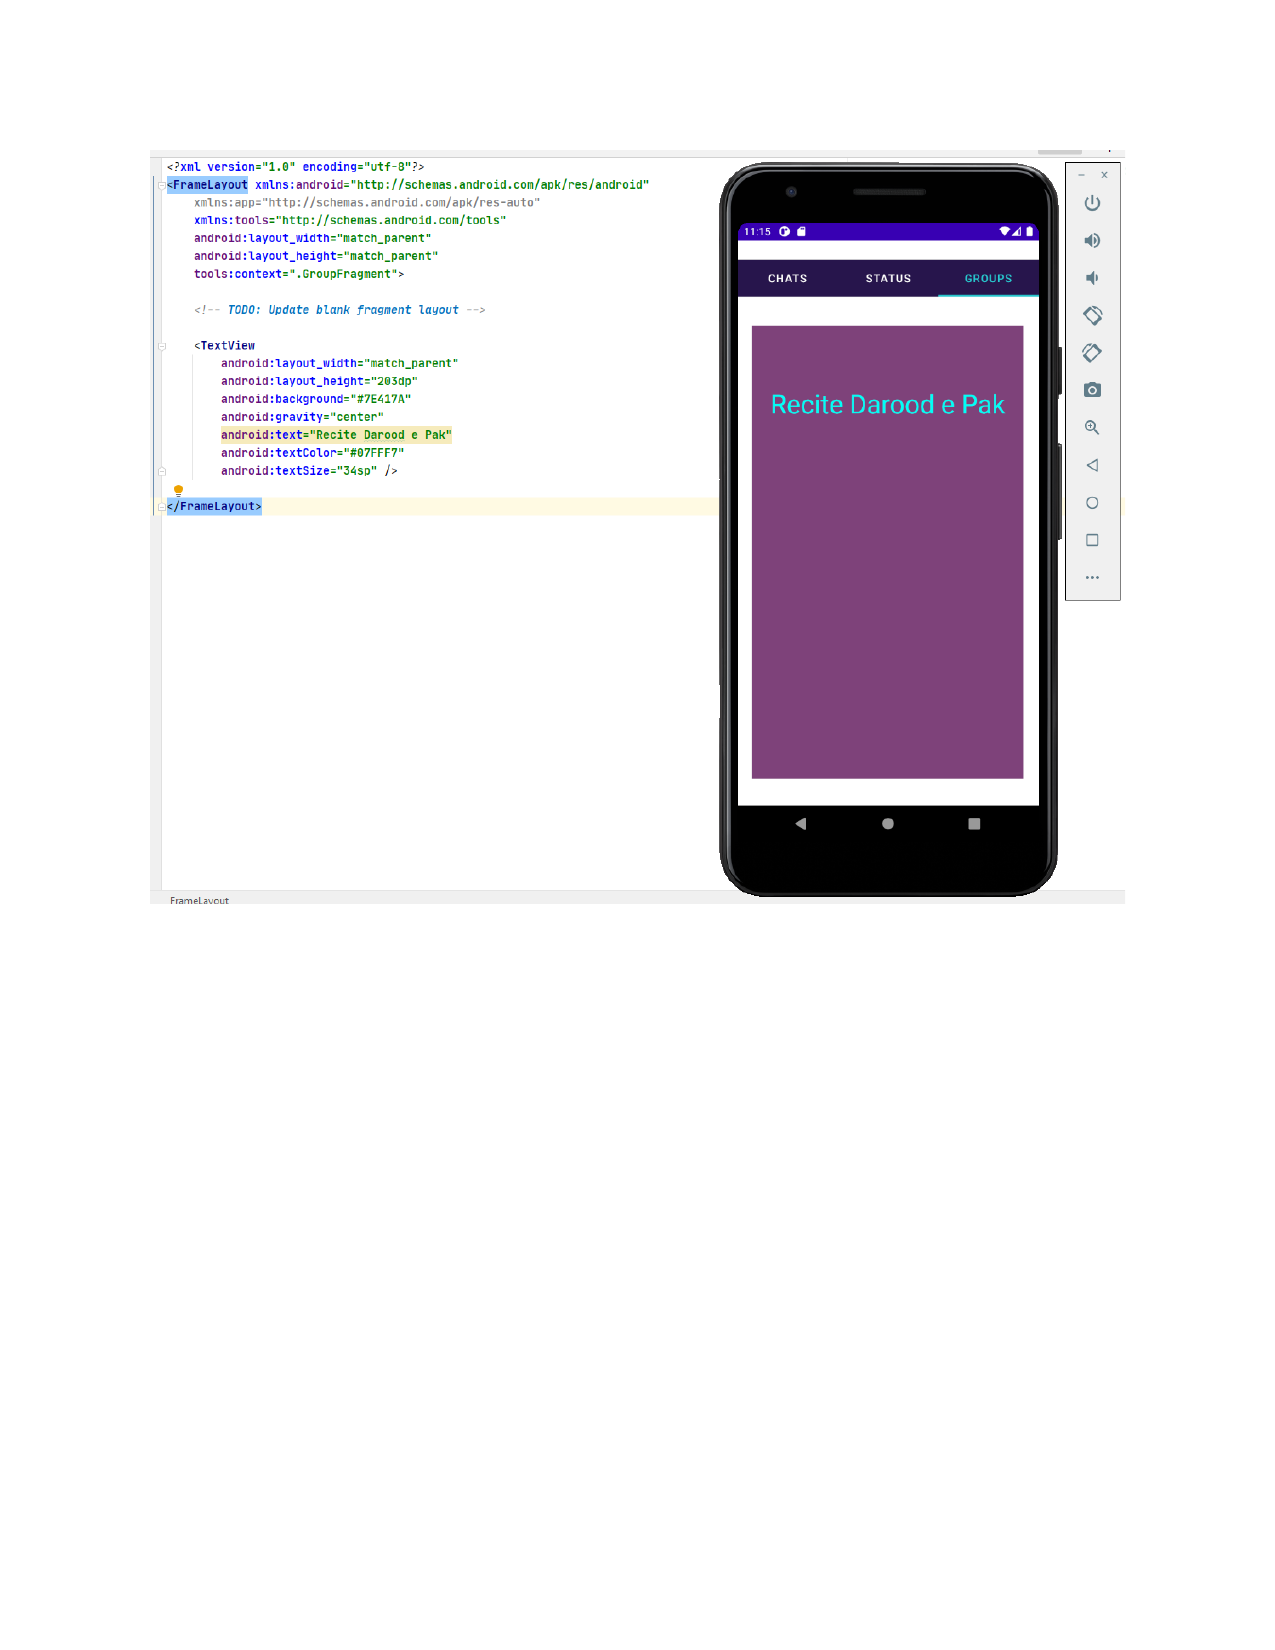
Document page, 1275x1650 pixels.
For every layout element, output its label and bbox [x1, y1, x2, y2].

picture [150, 150, 1125, 904]
